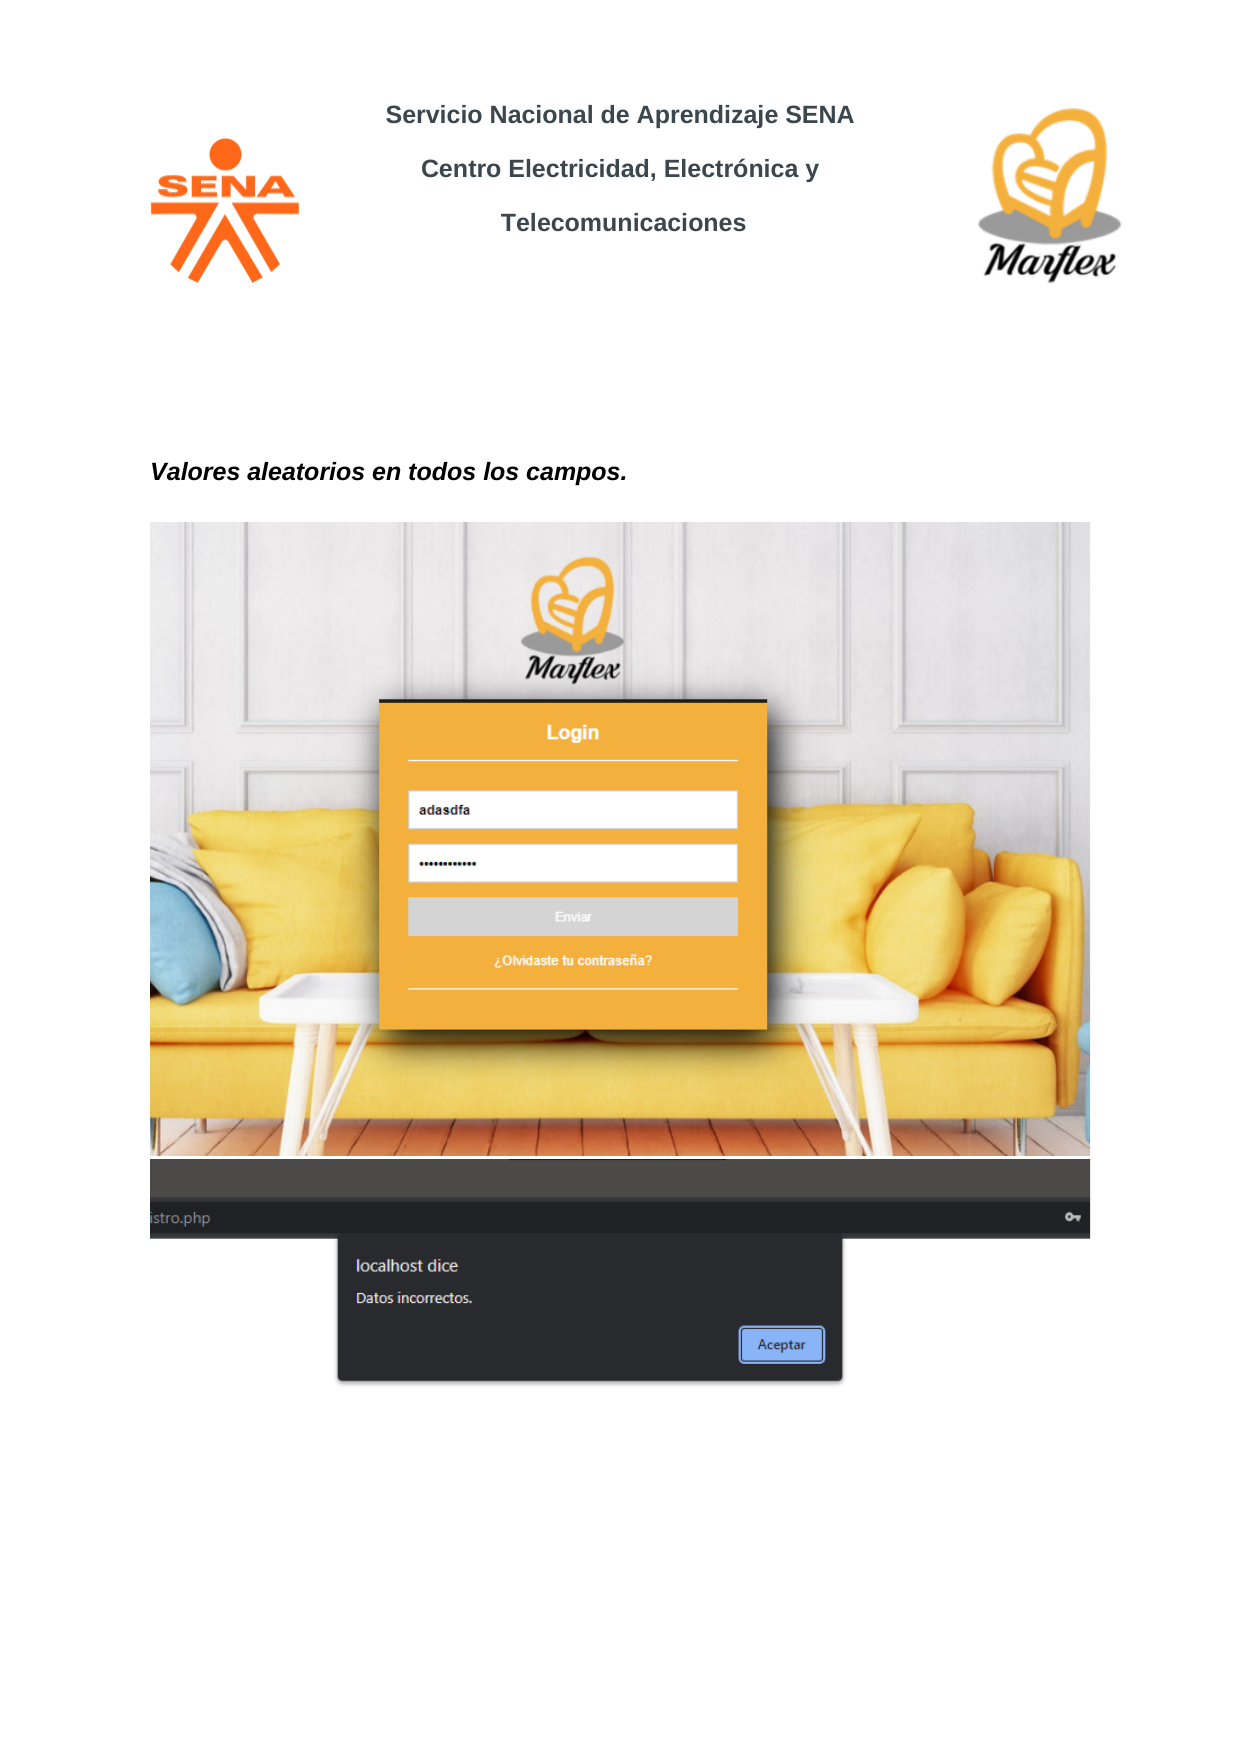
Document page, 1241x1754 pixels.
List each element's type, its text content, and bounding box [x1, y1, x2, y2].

picture [975, 107, 1125, 285]
picture [150, 1159, 1091, 1516]
picture [150, 137, 300, 284]
text Valores aleatorios en todos los campos. [150, 457, 1090, 485]
picture [150, 522, 1091, 1156]
